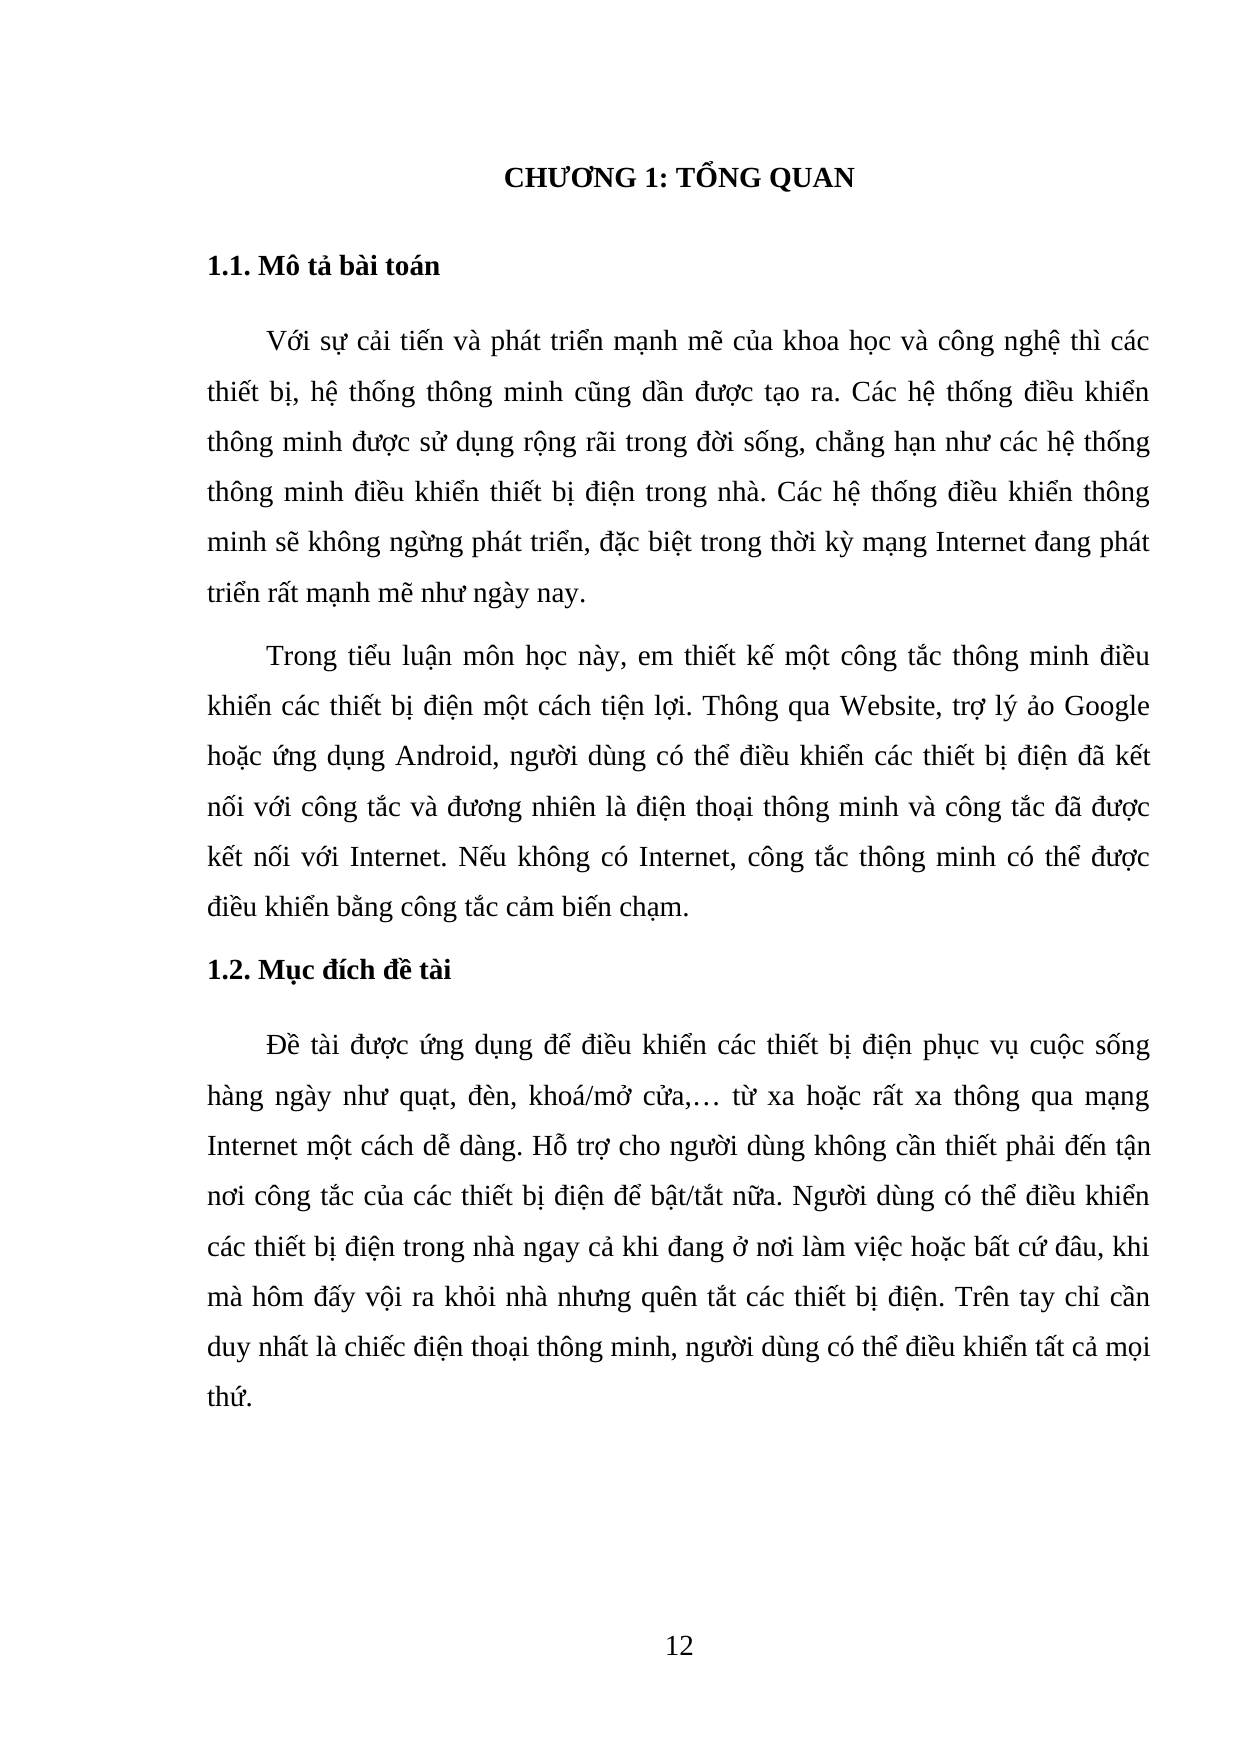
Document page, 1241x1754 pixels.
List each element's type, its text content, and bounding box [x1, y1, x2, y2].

subtitle CHƯƠNG 1: TỔNG QUAN [207, 160, 1152, 194]
subtitle 1.2. Mục đích đề tài [207, 952, 1152, 986]
text Với sự cải tiến và phát triển mạnh mẽ của khoa học và công nghệ thì các thiết bị, hệ thống thông minh cũng dần được tạo ra. Các hệ thống điều khiển thông minh được sử dụng rộng rãi trong đời sống, chẳng hạn như các hệ thống thông minh điều khiển thiết bị điện trong nhà. Các hệ thống điều khiển thông minh sẽ không ngừng phát triển, đặc biệt trong thời kỳ mạng Internet đang phát triển rất mạnh mẽ như ngày nay. [207, 323, 1152, 608]
text Đề tài được ứng dụng để điều khiển các thiết bị điện phục vụ cuộc sống hàng ngày như quạt, đèn, khoá/mở cửa,… từ xa hoặc rất xa thông qua mạng Internet một cách dễ dàng. Hỗ trợ cho người dùng không cần thiết phải đến tận nơi công tắc của các thiết bị điện để bật/tắt nữa. Người dùng có thể điều khiển các thiết bị điện trong nhà ngay cả khi đang ở nơi làm việc hoặc bất cứ đâu, khi mà hôm đấy vội ra khỏi nhà nhưng quên tắt các thiết bị điện. Trên tay chỉ cần duy nhất là chiếc điện thoại thông minh, người dùng có thể điều khiển tất cả mọi thứ. [207, 1027, 1152, 1413]
text Trong tiểu luận môn học này, em thiết kế một công tắc thông minh điều khiển các thiết bị điện một cách tiện lợi. Thông qua Website, trợ lý ảo Google hoặc ứng dụng Android, người dùng có thể điều khiển các thiết bị điện đã kết nối với công tắc và đương nhiên là điện thoại thông minh và công tắc đã được kết nối với Internet. Nếu không có Internet, công tắc thông minh có thể được điều khiển bằng công tắc cảm biến chạm. [207, 638, 1152, 923]
subtitle 1.1. Mô tả bài toán [207, 248, 1152, 282]
